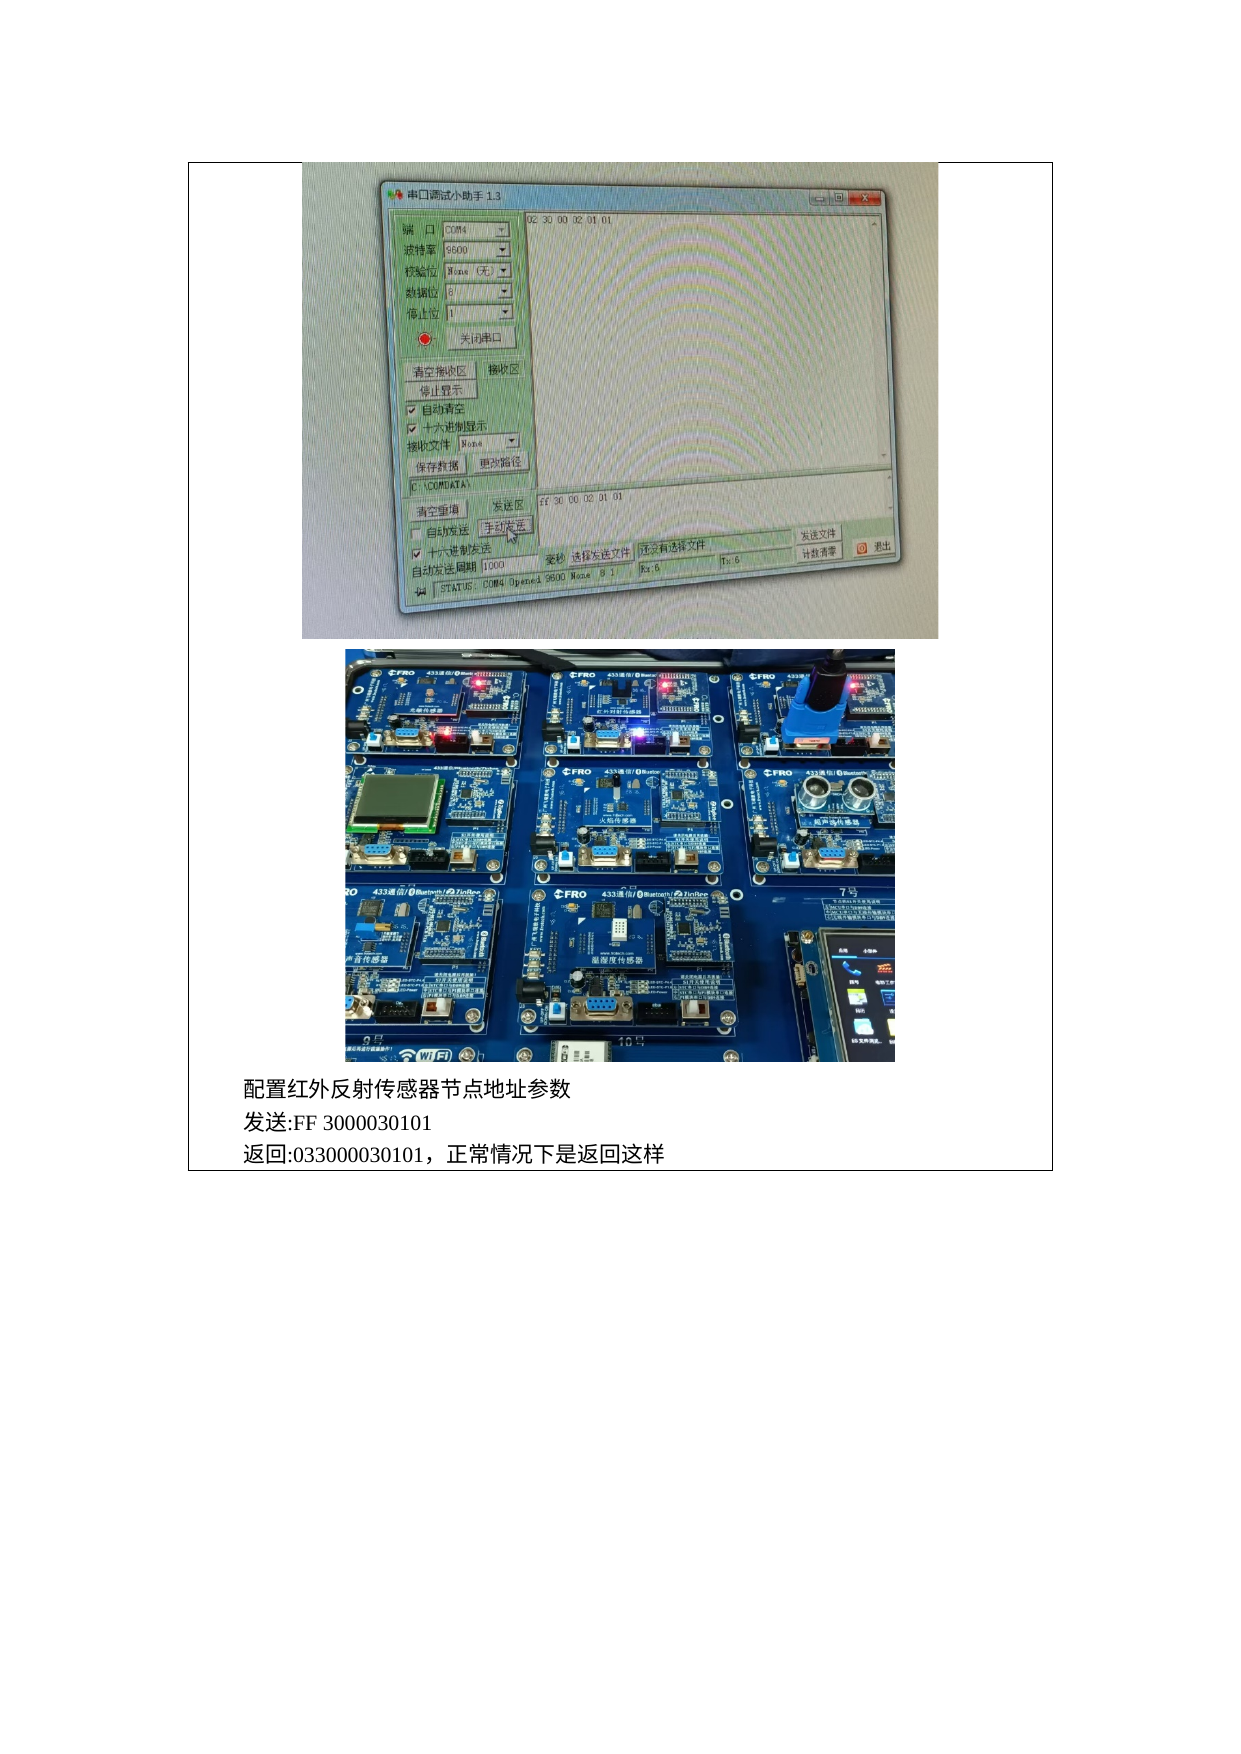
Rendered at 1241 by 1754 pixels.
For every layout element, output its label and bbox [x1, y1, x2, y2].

table_cell [189, 163, 1052, 1169]
picture [302, 162, 939, 639]
picture [345, 649, 895, 1062]
